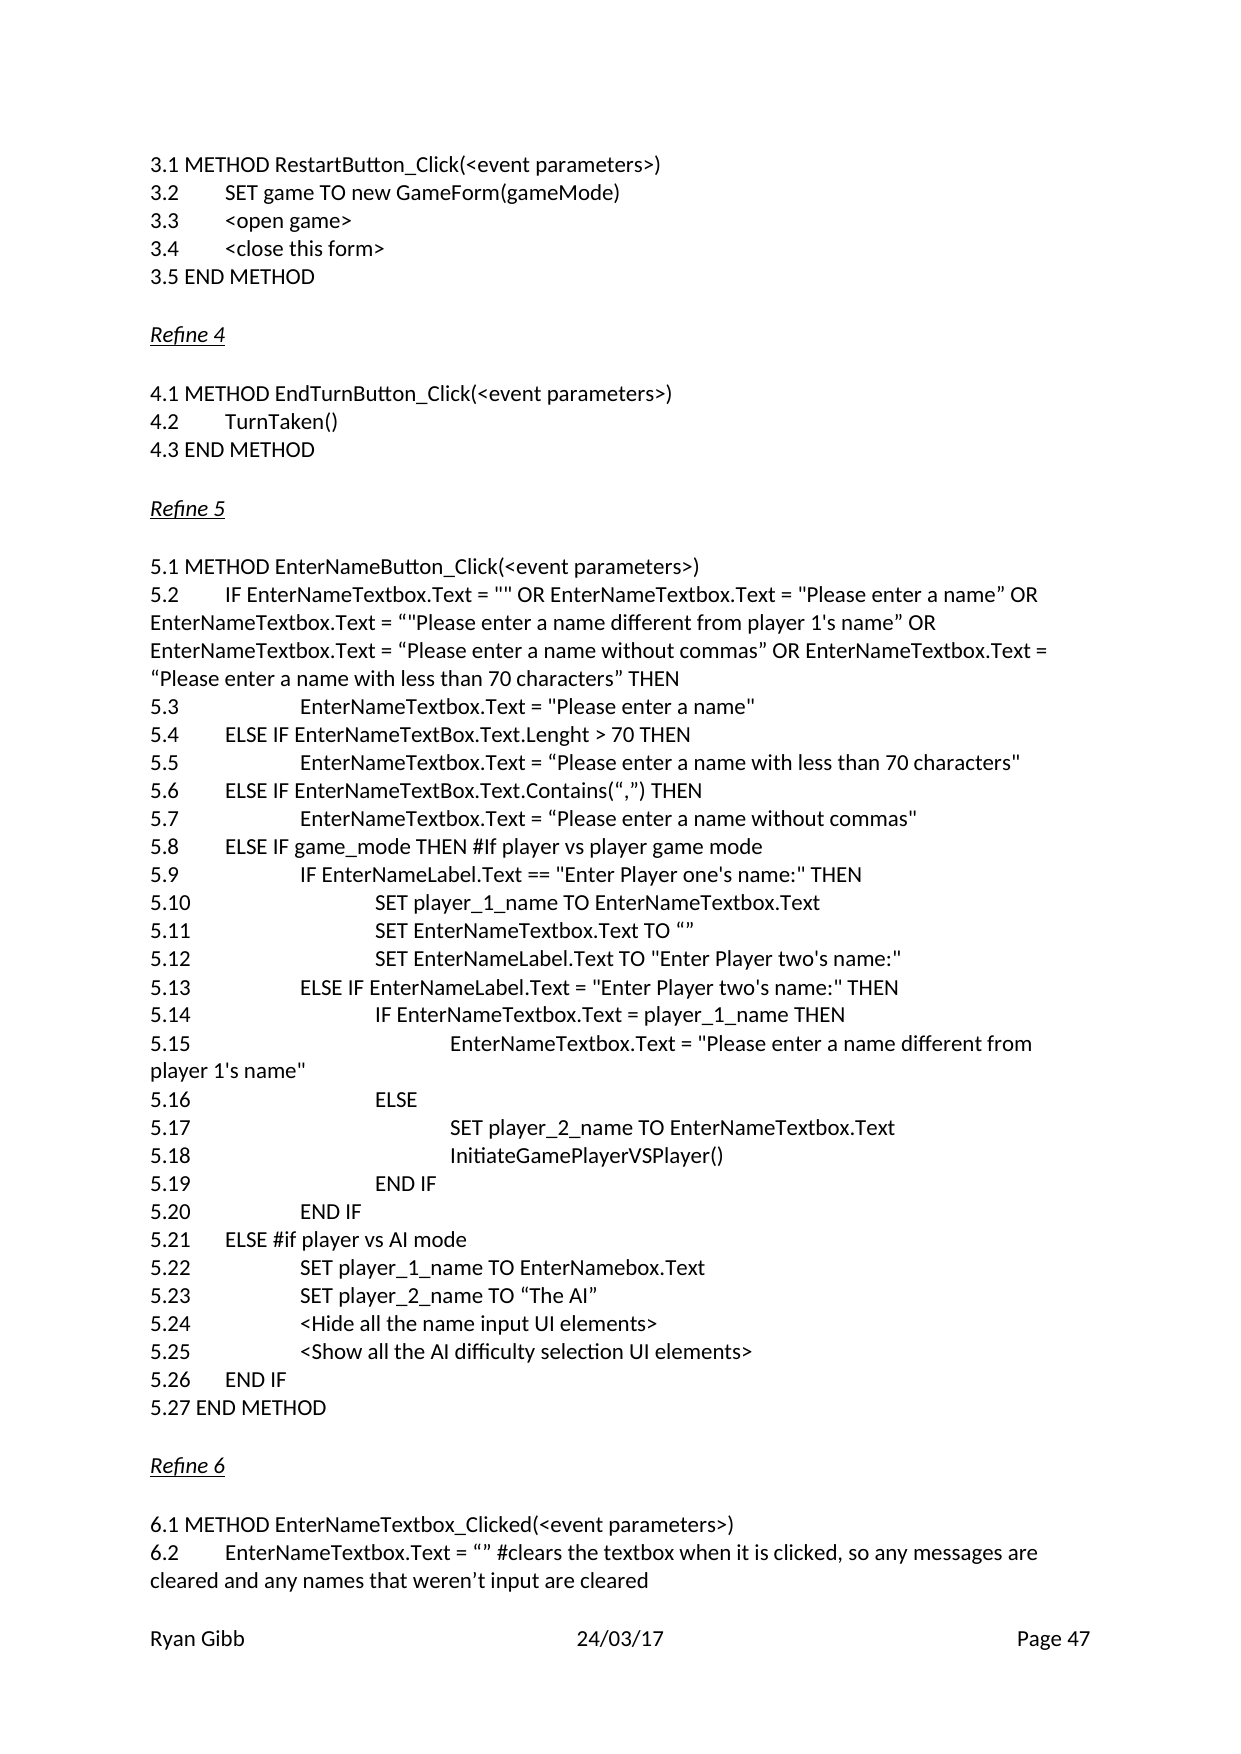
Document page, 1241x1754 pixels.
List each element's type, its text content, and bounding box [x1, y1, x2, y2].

text 5.1 METHOD EnterNameButton_Click(<event parameters>) [150, 552, 1090, 580]
text 5.11 SET EnterNameTextbox.Text TO “” [150, 917, 1090, 944]
text 5.4 ELSE IF EnterNameTextBox.Text.Lenght > 70 THEN [150, 720, 1090, 748]
text 3.1 METHOD RestartButton_Click(<event parameters>) [150, 150, 1090, 178]
text 5.18 InitiateGamePlayerVSPlayer() [150, 1141, 1090, 1169]
text 4.1 METHOD EndTurnButton_Click(<event parameters>) [150, 379, 1090, 407]
text 5.21 ELSE #if player vs AI mode [150, 1225, 1090, 1253]
text 5.9 IF EnterNameLabel.Text == "Enter Player one's name:" THEN [150, 861, 1090, 888]
text 4.3 END METHOD [150, 435, 1090, 463]
text Refine 6 [150, 1451, 1090, 1479]
text 4.2 TurnTaken() [150, 407, 1090, 435]
text 5.24 <Hide all the name input UI elements> [150, 1309, 1090, 1337]
text 5.20 END IF [150, 1197, 1090, 1225]
text 5.2 IF EnterNameTextbox.Text = "" OR EnterNameTextbox.Text = "Please enter a name” OR EnterNameTextbox.Text = “"Please enter a name different from player 1's name” OR EnterNameTextbox.Text = “Please enter a name without commas” OR EnterNameTextbox.Text = “Please enter a name with less than 70 characters” THEN [150, 580, 1090, 692]
text 5.6 ELSE IF EnterNameTextBox.Text.Contains(“,”) THEN [150, 776, 1090, 804]
text 5.7 EnterNameTextbox.Text = “Please enter a name without commas" [150, 804, 1090, 832]
text 3.3 <open game> [150, 206, 1090, 234]
text 5.27 END METHOD [150, 1393, 1090, 1421]
text 5.22 SET player_1_name TO EnterNamebox.Text [150, 1253, 1090, 1281]
text 5.12 SET EnterNameLabel.Text TO "Enter Player two's name:" [150, 944, 1090, 973]
text 5.5 EnterNameTextbox.Text = “Please enter a name with less than 70 characters" [150, 748, 1090, 776]
text Refine 5 [150, 494, 1090, 522]
text 5.23 SET player_2_name TO “The AI” [150, 1281, 1090, 1309]
text 6.1 METHOD EnterNameTextbox_Clicked(<event parameters>) [150, 1510, 1090, 1538]
text 3.5 END METHOD [150, 262, 1090, 290]
text 3.2 SET game TO new GameForm(gameMode) [150, 178, 1090, 206]
text 5.13 ELSE IF EnterNameLabel.Text = "Enter Player two's name:" THEN [150, 973, 1090, 1001]
text 5.26 END IF [150, 1365, 1090, 1393]
text 5.17 SET player_2_name TO EnterNameTextbox.Text [150, 1113, 1090, 1141]
text 3.4 <close this form> [150, 234, 1090, 262]
text 5.16 ELSE [150, 1085, 1090, 1113]
text 5.15 EnterNameTextbox.Text = "Please enter a name different from player 1's name" [150, 1029, 1090, 1085]
text 5.25 <Show all the AI difficulty selection UI elements> [150, 1337, 1090, 1365]
text Refine 4 [150, 321, 1090, 349]
text 5.14 IF EnterNameTextbox.Text = player_1_name THEN [150, 1001, 1090, 1029]
text 5.19 END IF [150, 1169, 1090, 1197]
text 5.3 EnterNameTextbox.Text = "Please enter a name" [150, 692, 1090, 720]
text 5.8 ELSE IF game_mode THEN #If player vs player game mode [150, 832, 1090, 861]
text 6.2 EnterNameTextbox.Text = “” #clears the textbox when it is clicked, so any messages are cleared and any names that weren’t input are cleared [150, 1538, 1090, 1594]
text 5.10 SET player_1_name TO EnterNameTextbox.Text [150, 888, 1090, 917]
